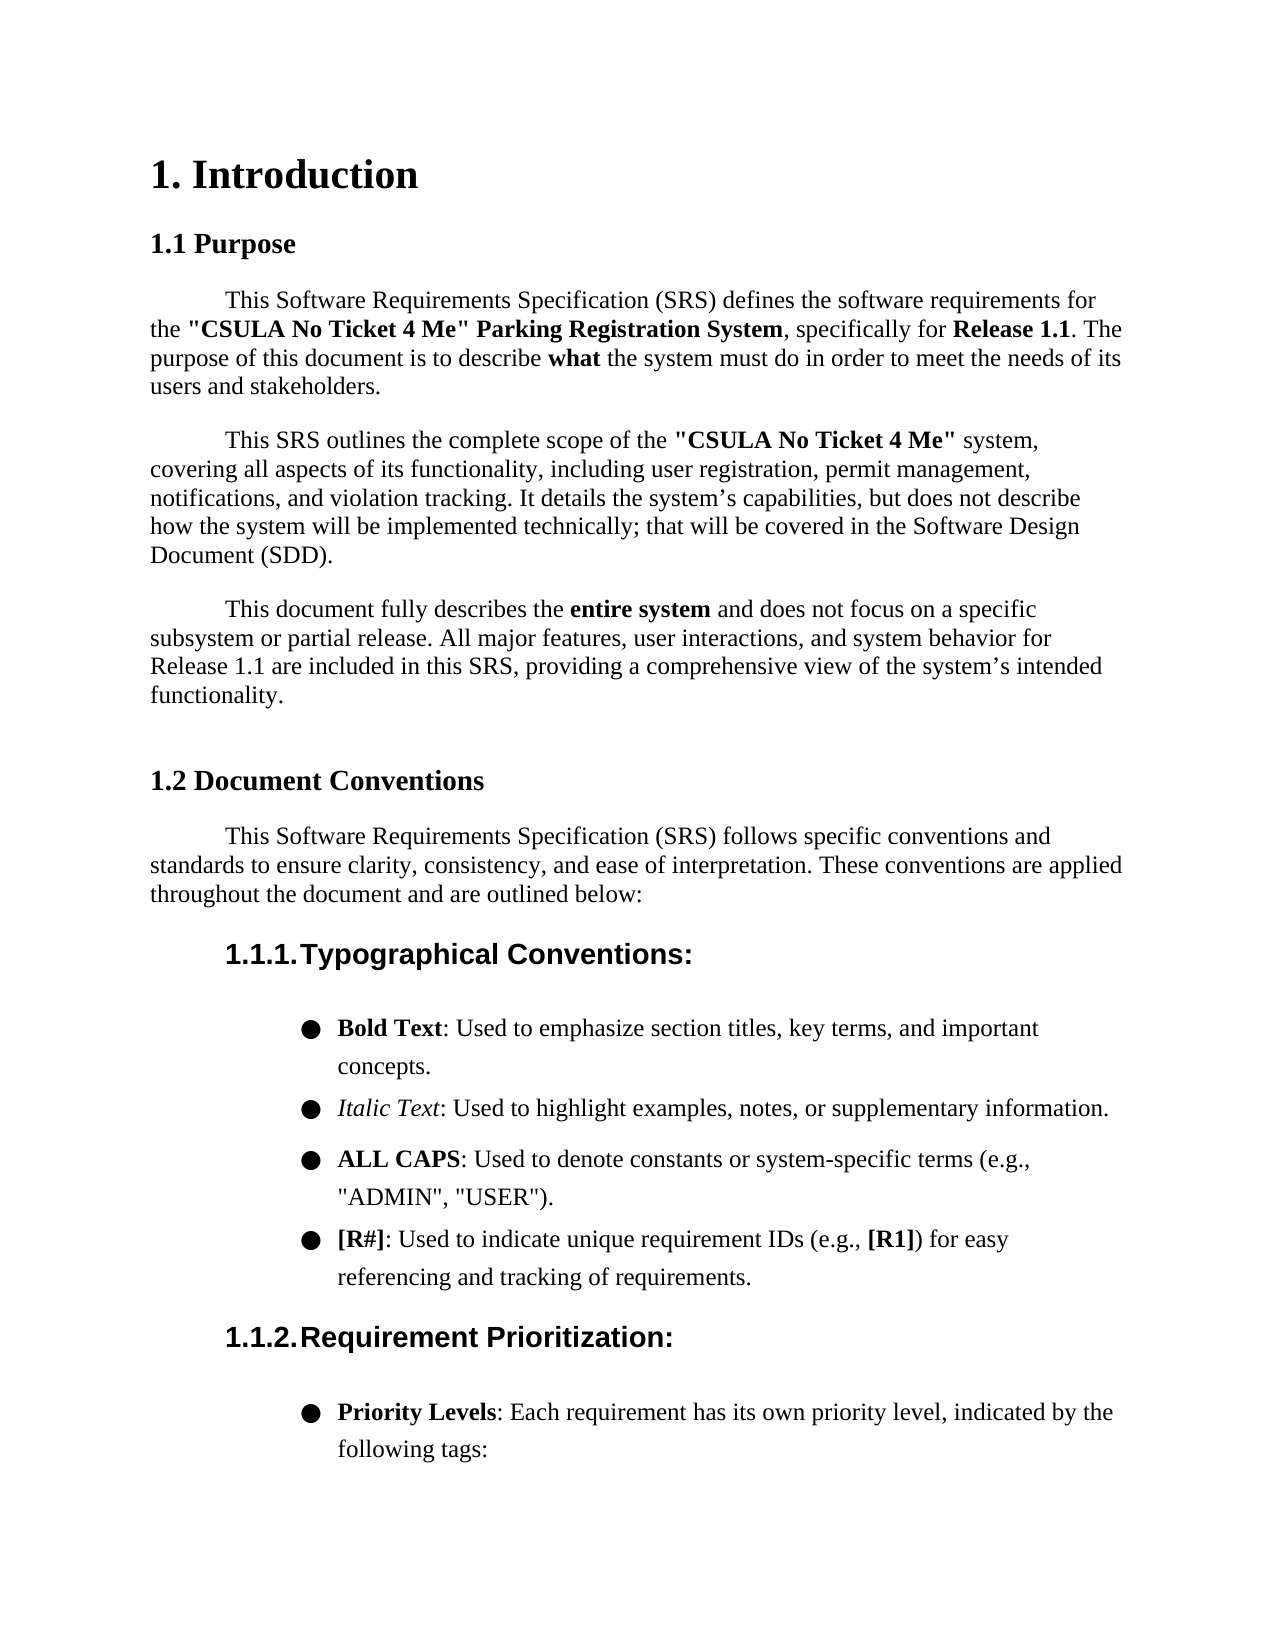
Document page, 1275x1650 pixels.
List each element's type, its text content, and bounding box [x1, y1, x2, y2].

list Italic Text: Used to highlight examples, notes, or supplementary information. [300, 1079, 1125, 1131]
list [R#]: Used to indicate unique requirement IDs (e.g., [R1]) for easy referencing and tracking of requirements. [300, 1211, 1125, 1291]
text 1.1 Purpose [150, 227, 1125, 260]
list ALL CAPS: Used to denote constants or system-specific terms (e.g., "ADMIN", "USER"). [300, 1131, 1125, 1211]
subtitle Requirement Prioritization: [225, 1320, 1125, 1354]
text This Software Requirements Specification (SRS) defines the software requirements for the "CSULA No Ticket 4 Me" Parking Registration System, specifically for Release 1.1. The purpose of this document is to describe what the system must do in order to meet the needs of its users and stakeholders. [150, 285, 1125, 400]
text 1. Introduction [150, 150, 1125, 198]
text This Software Requirements Specification (SRS) follows specific conventions and standards to ensure clarity, consistency, and ease of interpretation. These conventions are applied throughout the document and are outlined below: [150, 821, 1125, 907]
text 1.2 Document Conventions [150, 763, 1125, 796]
subtitle Typographical Conventions: [225, 937, 1125, 970]
text This SRS outlines the complete scope of the "CSULA No Ticket 4 Me" system, covering all aspects of its functionality, including user registration, permit management, notifications, and violation tracking. It details the system’s capabilities, but does not describe how the system will be implemented technically; that will be covered in the Software Design Document (SDD). [150, 425, 1125, 569]
list Bold Text: Used to emphasize section titles, key terms, and important concepts. [300, 999, 1125, 1079]
list Priority Levels: Each requirement has its own priority level, indicated by the following tags: [300, 1383, 1125, 1463]
text This document fully describes the entire system and does not focus on a specific subsystem or partial release. All major features, user interactions, and system behavior for Release 1.1 are included in this SRS, providing a comprehensive view of the system’s intended functionality. [150, 594, 1125, 709]
